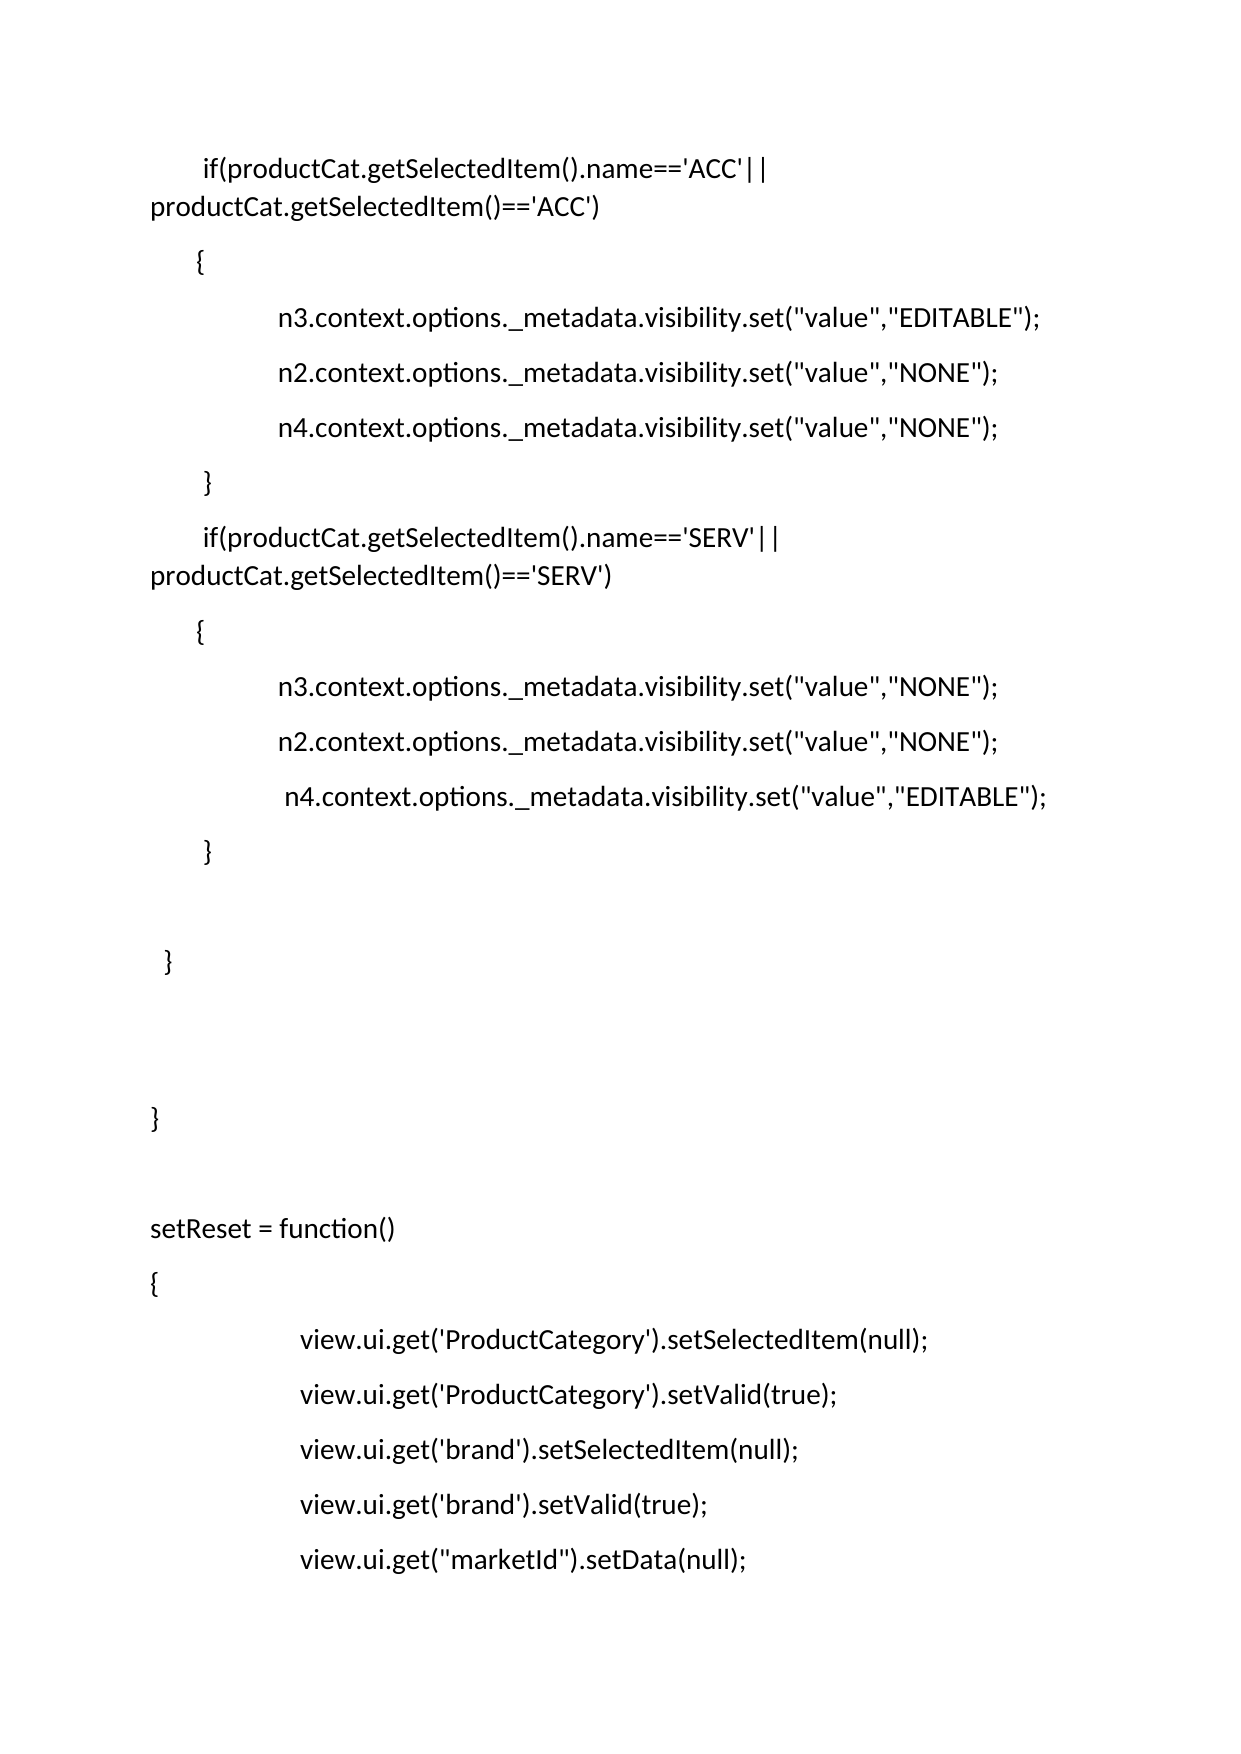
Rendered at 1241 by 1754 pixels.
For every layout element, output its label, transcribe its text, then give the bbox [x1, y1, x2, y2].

text } [150, 464, 1090, 499]
text n3.context.options._metadata.visibility.set("value","EDITABLE"); [150, 299, 1090, 334]
text view.ui.get("marketId").setData(null); [150, 1541, 1090, 1577]
text if(productCat.getSelectedItem().name=='SERV'||productCat.getSelectedItem()=='SERV') [150, 519, 1090, 593]
text n2.context.options._metadata.visibility.set("value","NONE"); [150, 723, 1090, 758]
text view.ui.get('brand').setValid(true); [150, 1486, 1090, 1522]
text view.ui.get('brand').setSelectedItem(null); [150, 1431, 1090, 1467]
text setReset = function() [150, 1211, 1090, 1246]
text } [150, 833, 1090, 869]
text view.ui.get('ProductCategory').setValid(true); [150, 1376, 1090, 1411]
text } [150, 1100, 1090, 1136]
text view.ui.get('ProductCategory').setSelectedItem(null); [150, 1321, 1090, 1356]
text n2.context.options._metadata.visibility.set("value","NONE"); [150, 354, 1090, 389]
text } [150, 943, 1090, 979]
text n3.context.options._metadata.visibility.set("value","NONE"); [150, 668, 1090, 703]
text { [150, 613, 1090, 648]
text n4.context.options._metadata.visibility.set("value","NONE"); [150, 409, 1090, 444]
text { [150, 1266, 1090, 1301]
text if(productCat.getSelectedItem().name=='ACC'||productCat.getSelectedItem()=='ACC') [150, 150, 1090, 224]
text n4.context.options._metadata.visibility.set("value","EDITABLE"); [150, 778, 1090, 813]
text { [150, 243, 1090, 279]
